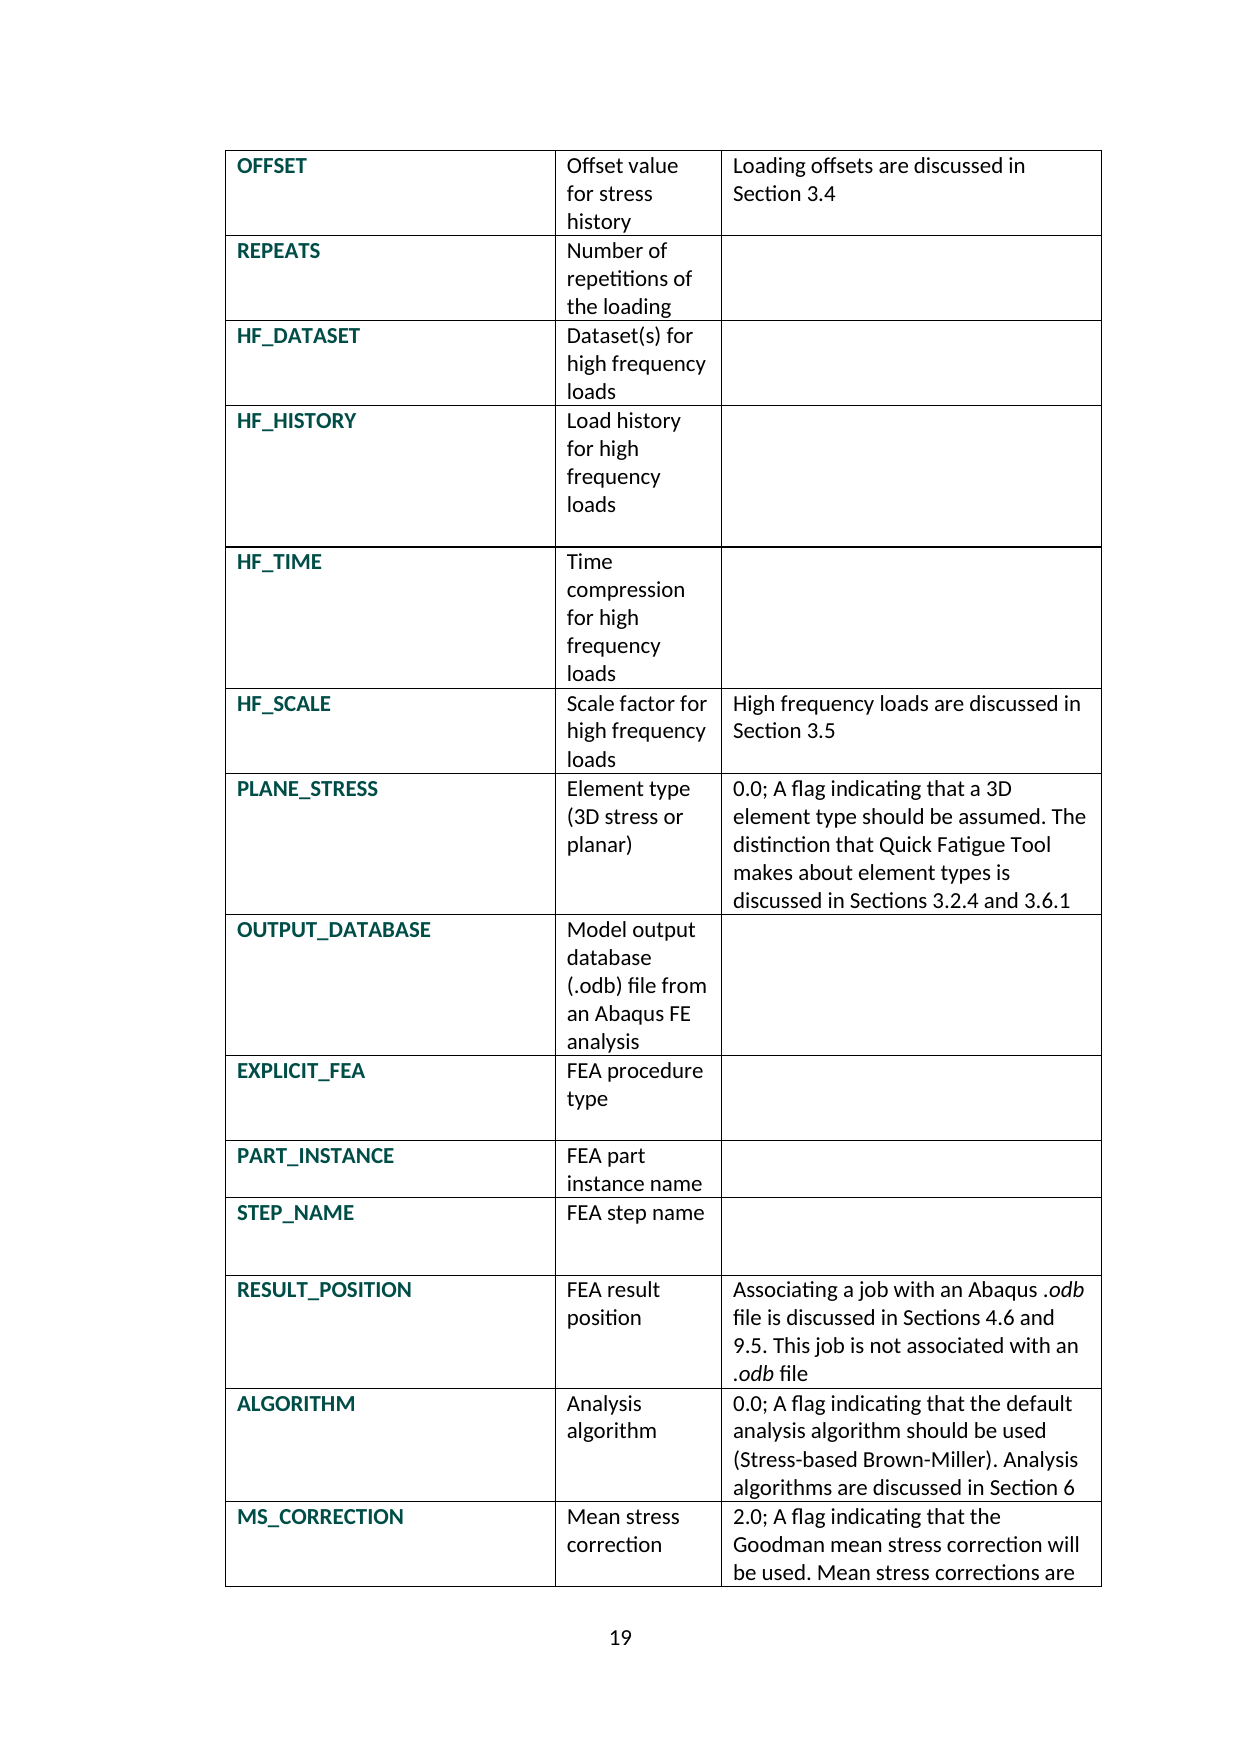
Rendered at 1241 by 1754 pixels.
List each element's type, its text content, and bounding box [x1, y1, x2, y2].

table_cell Analysis algorithm [556, 1389, 721, 1501]
table_cell [722, 1141, 1101, 1197]
table_cell [722, 1056, 1101, 1140]
table_cell FEA procedure type [556, 1056, 721, 1140]
table_cell Time compression for high frequency loads [556, 548, 721, 688]
table_cell 0.0; A flag indicating that a 3D element type should be assumed. The distinction that Quick Fatigue Tool makes about element types is discussed in Sections 3.2.4 and 3.6.1 [722, 774, 1101, 914]
table_cell PART_INSTANCE [226, 1141, 555, 1197]
table_cell Model output database (.odb) file from an Abaqus FE analysis [556, 915, 721, 1055]
table_cell MS_CORRECTION [226, 1502, 555, 1586]
table_cell 0.0; A flag indicating that the default analysis algorithm should be used (Stress-based Brown-Miller). Analysis algorithms are discussed in Section 6 [722, 1389, 1101, 1501]
table_cell REPEATS [226, 236, 555, 320]
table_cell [556, 1502, 721, 1586]
table_cell [722, 548, 1101, 688]
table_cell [722, 1502, 1101, 1586]
table_cell Offset value for stress history [556, 151, 721, 235]
table_cell FEA part instance name [556, 1141, 721, 1197]
table_cell Dataset(s) for high frequency loads [556, 321, 721, 405]
table_cell OUTPUT_DATABASE [226, 915, 555, 1055]
table_cell RESULT_POSITION [226, 1276, 555, 1388]
table_cell HF_SCALE [226, 689, 555, 773]
table_cell [722, 236, 1101, 320]
table_cell Scale factor for high frequency loads [556, 689, 721, 773]
table_cell [722, 406, 1101, 546]
table_cell Number of repetitions of the loading [556, 236, 721, 320]
table_cell Load history for high frequency loads [556, 406, 721, 546]
table_cell [722, 321, 1101, 405]
table_cell HF_HISTORY [226, 406, 555, 546]
table_cell FEA result position [556, 1276, 721, 1388]
table_cell PLANE_STRESS [226, 774, 555, 914]
table_cell STEP_NAME [226, 1198, 555, 1274]
table_cell ALGORITHM [226, 1389, 555, 1501]
table_cell Associating a job with an Abaqus .odb file is discussed in Sections 4.6 and 9.5. This job is not associated with an .odb file [722, 1276, 1101, 1388]
table_cell High frequency loads are discussed in Section 3.5 [722, 689, 1101, 773]
table_cell FEA step name [556, 1198, 721, 1274]
table_cell Element type (3D stress or planar) [556, 774, 721, 914]
table_cell HF_DATASET [226, 321, 555, 405]
table_cell HF_TIME [226, 548, 555, 688]
table_cell [722, 915, 1101, 1055]
table_cell [722, 1198, 1101, 1274]
table_cell Loading offsets are discussed in Section 3.4 [722, 151, 1101, 235]
table_cell EXPLICIT_FEA [226, 1056, 555, 1140]
table_cell OFFSET [226, 151, 555, 235]
